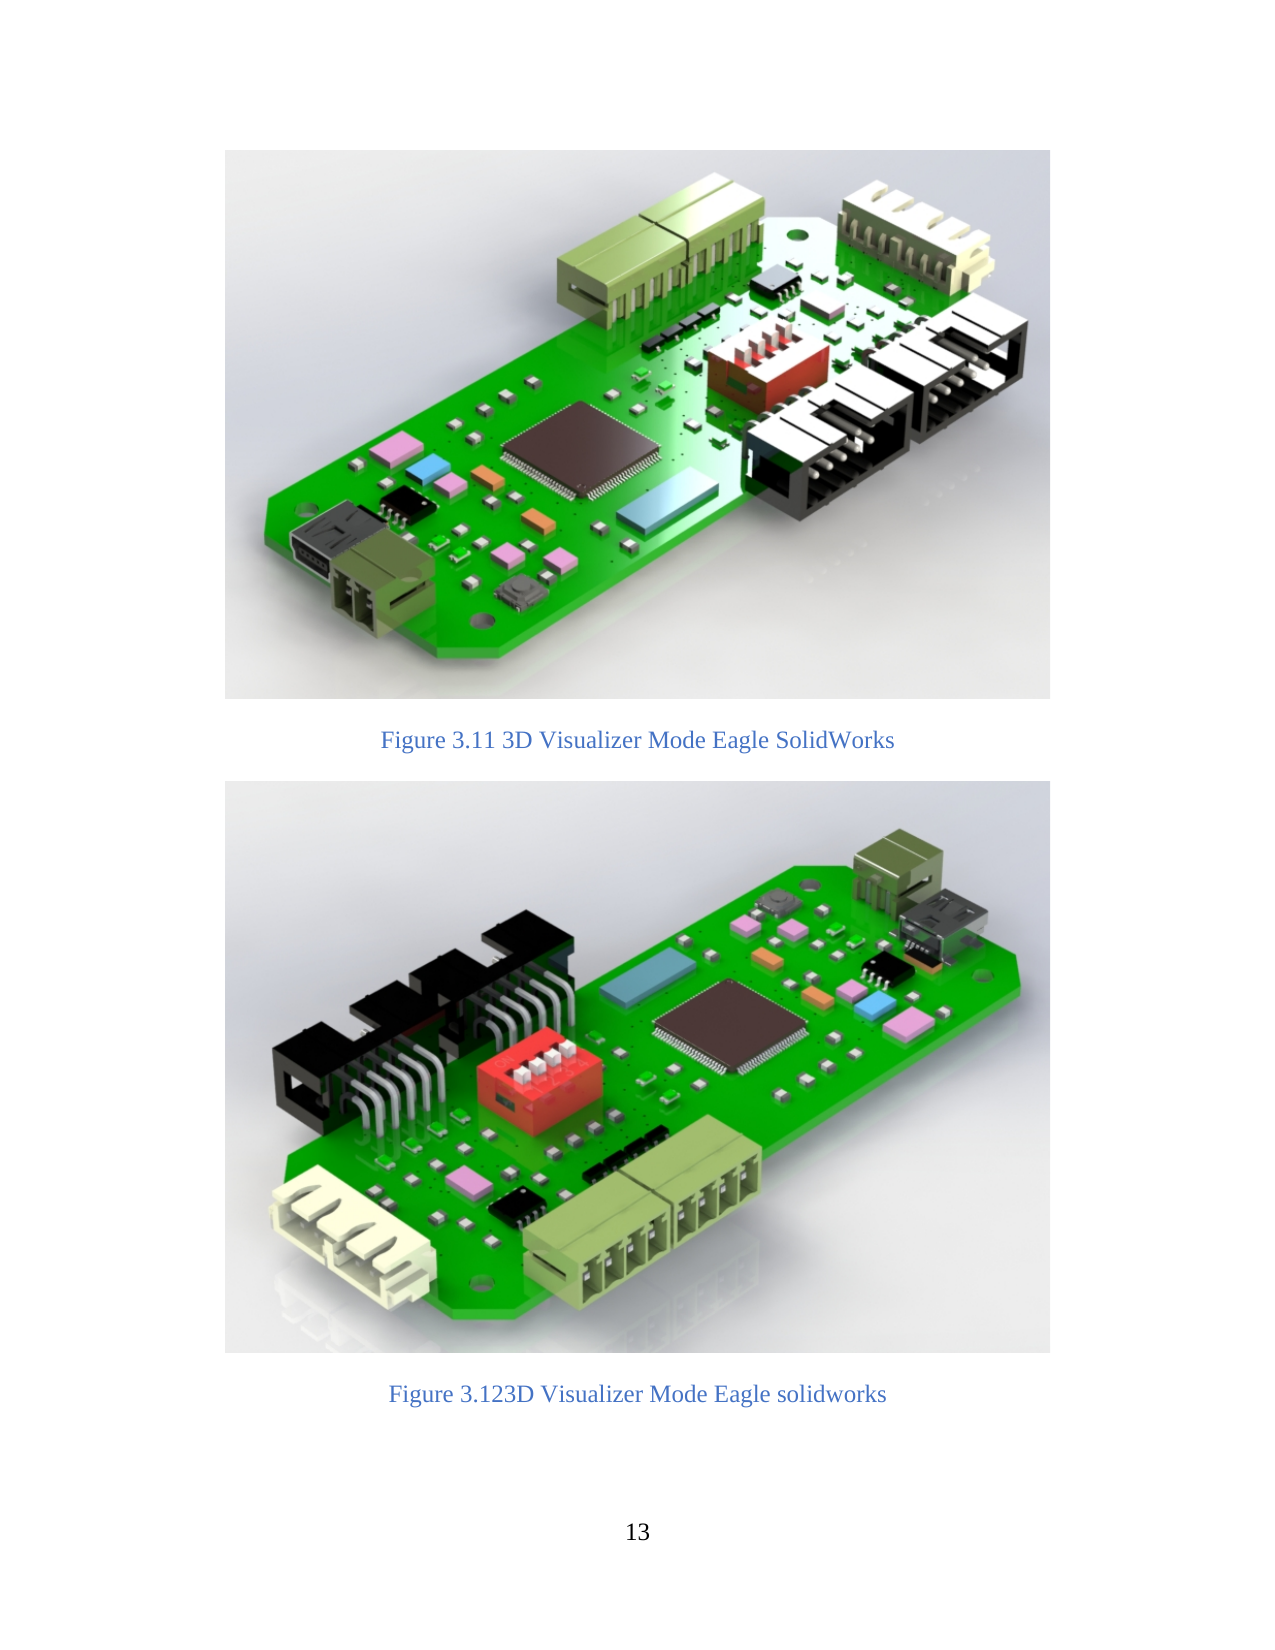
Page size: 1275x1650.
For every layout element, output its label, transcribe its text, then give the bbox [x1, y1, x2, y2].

picture [225, 150, 1050, 699]
picture [225, 781, 1050, 1353]
